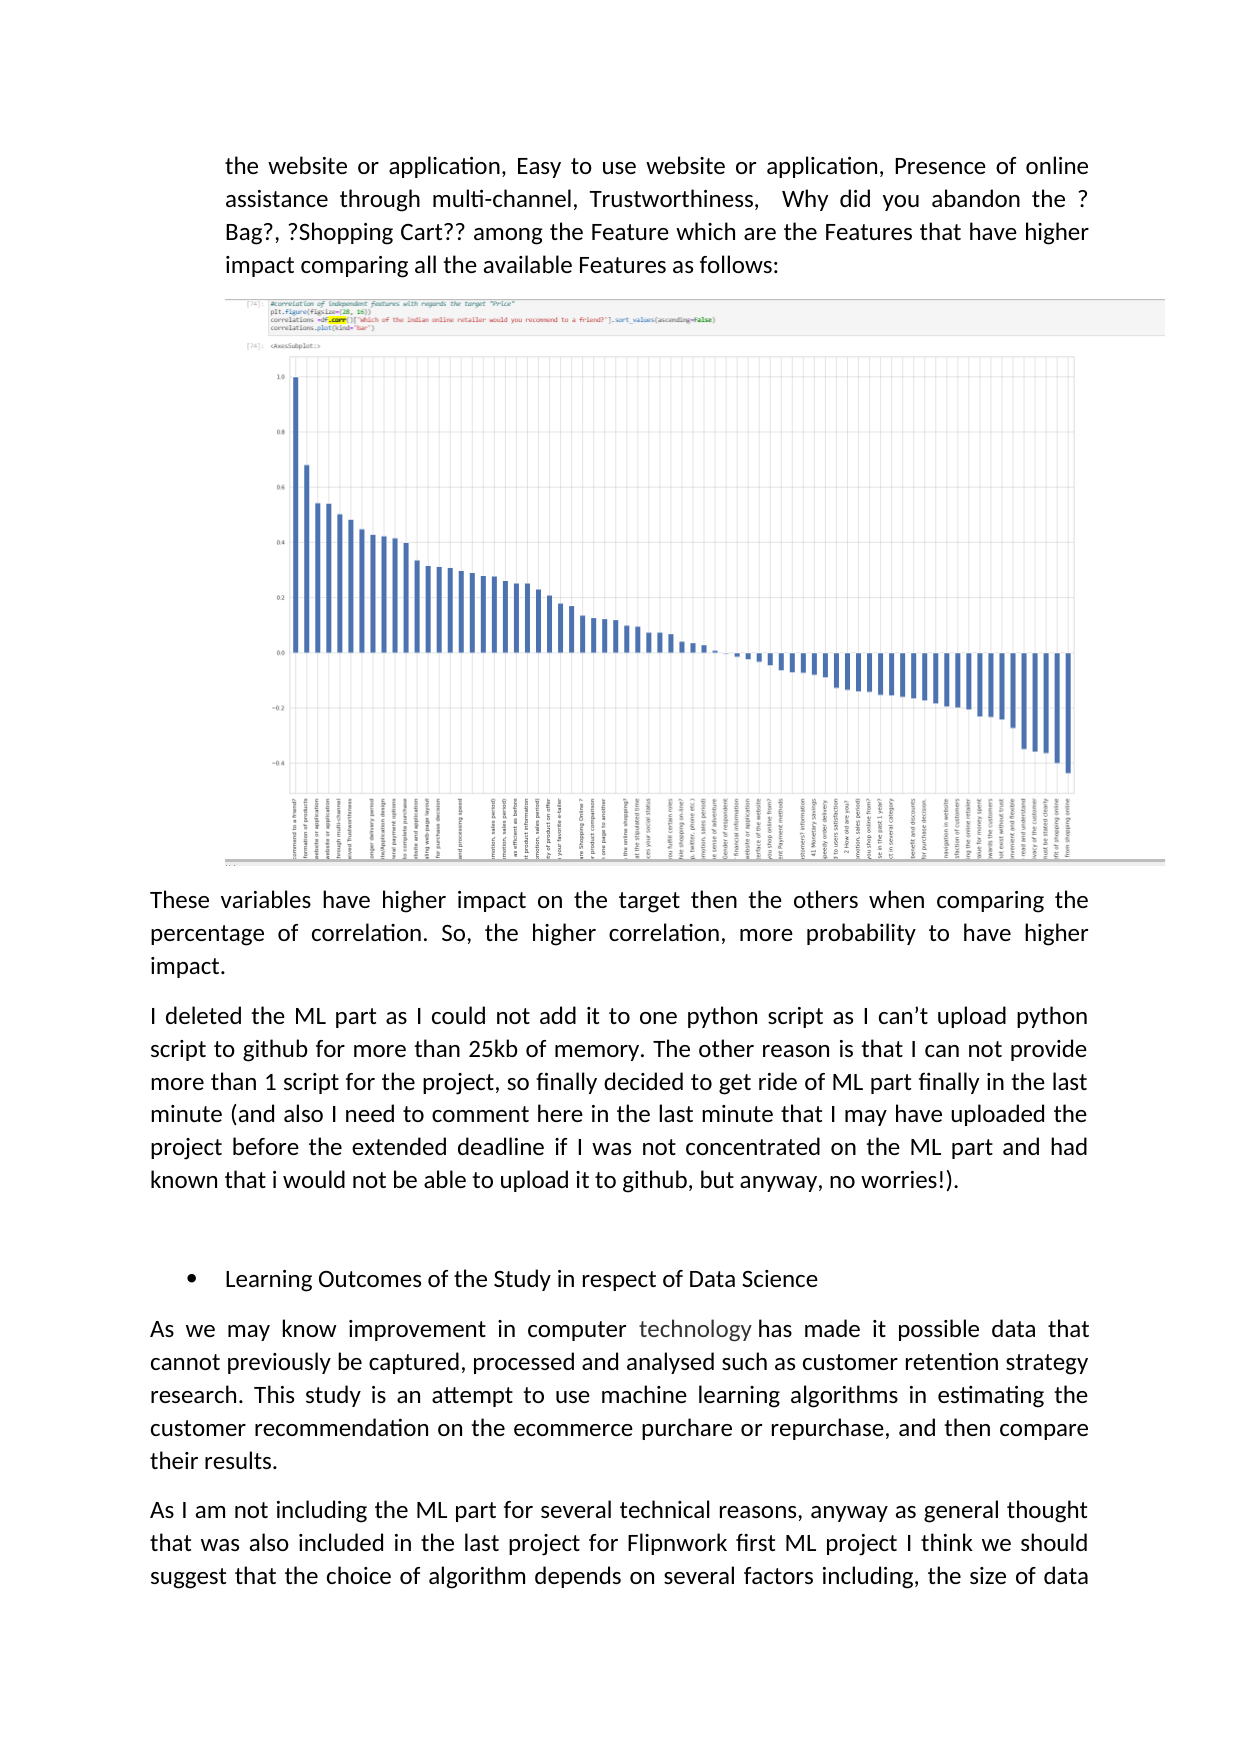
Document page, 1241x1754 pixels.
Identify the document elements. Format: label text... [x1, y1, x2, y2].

picture [225, 298, 1166, 866]
text I deleted the ML part as I could not add it to one python script as I can’t upload python script to github for more than 25kb of memory. The other reason is that I can not provide more than 1 script for the project, so finally decided to get ride of ML part finally in the last minute (and also I need to comment here in the last minute that I may have uploaded the project before the extended deadline if I was not concentrated on the ML part and had known that i would not be able to upload it to github, but anyway, no worries!). [150, 1000, 1090, 1195]
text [150, 1494, 1090, 1591]
text As we may know improvement in computer technology has made it possible data that cannot previously be captured, processed and analysed such as customer retention strategy research. This study is an attempt to use machine learning algorithms in estimating the customer recommendation on the ecommerce purchare or repurchase, and then compare their results. [150, 1313, 1090, 1475]
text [225, 150, 1090, 279]
list Learning Outcomes of the Study in respect of Data Science [187, 1264, 1090, 1294]
text These variables have higher impact on the target then the others when comparing the percentage of correlation. So, the higher correlation, more probability to have higher impact. [150, 884, 1090, 981]
